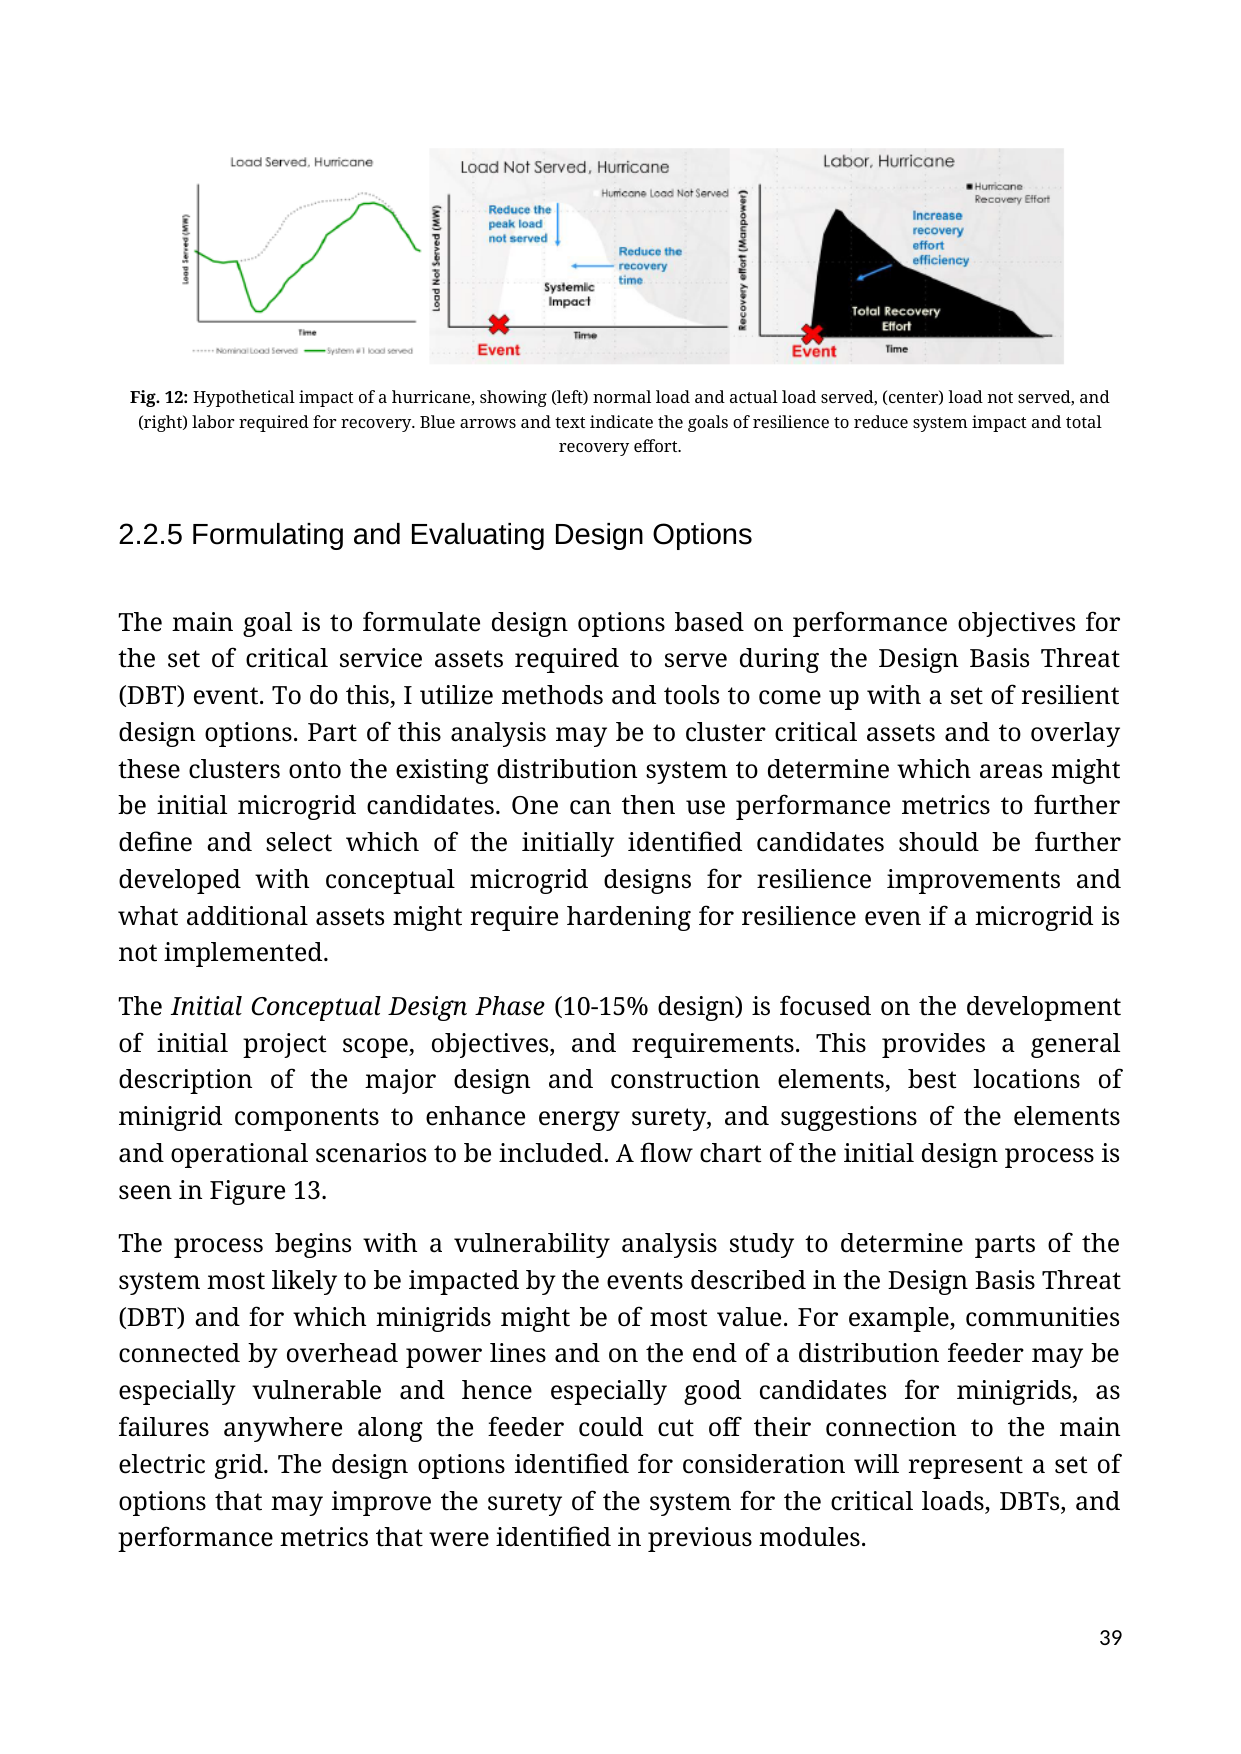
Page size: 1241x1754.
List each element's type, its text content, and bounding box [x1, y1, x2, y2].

subtitle 2.2.5 Formulating and Evaluating Design Options [118, 517, 1122, 551]
text The process begins with a vulnerability analysis study to determine parts of the system most likely to be impacted by the events described in the Design Basis Threat (DBT) and for which minigrids might be of most value. For example, communities connected by overhead power lines and on the end of a distribution feeder may be especially vulnerable and hence especially good candidates for minigrids, as failures anywhere along the feeder could cut off their connection to the main electric grid. The design options identified for consideration will represent a set of options that may improve the surety of the system for the critical loads, DBTs, and performance metrics that were identified in previous modules. [118, 1226, 1122, 1554]
text Fig. 12: Hypothetical impact of a hurricane, showing (left) normal load and actual load served, (center) load not served, and (right) labor required for recovery. Blue arrows and text indicate the goals of resilience to reduce system impact and total recovery effort. [118, 386, 1122, 458]
picture [159, 147, 1081, 367]
text The Initial Conceptual Design Phase (10-15% design) is focused on the development of initial project scope, objectives, and requirements. This provides a general description of the major design and construction elements, best locations of minigrid components to enhance energy surety, and suggestions of the elements and operational scenarios to be included. A flow chart of the initial design process is seen in Figure 13. [118, 988, 1122, 1206]
text The main goal is to formulate design options based on performance objectives for the set of critical service assets required to serve during the Design Basis Threat (DBT) event. To do this, I utilize methods and tools to come up with a set of resilient design options. Part of this analysis may be to cluster critical assets and to overlay these clusters onto the existing distribution system to determine which areas might be initial microgrid candidates. One can then use performance metrics to further define and select which of the initially identified candidates should be further developed with conceptual microgrid designs for resilience improvements and what additional assets might require hardening for resilience even if a microgrid is not implemented. [118, 604, 1122, 969]
